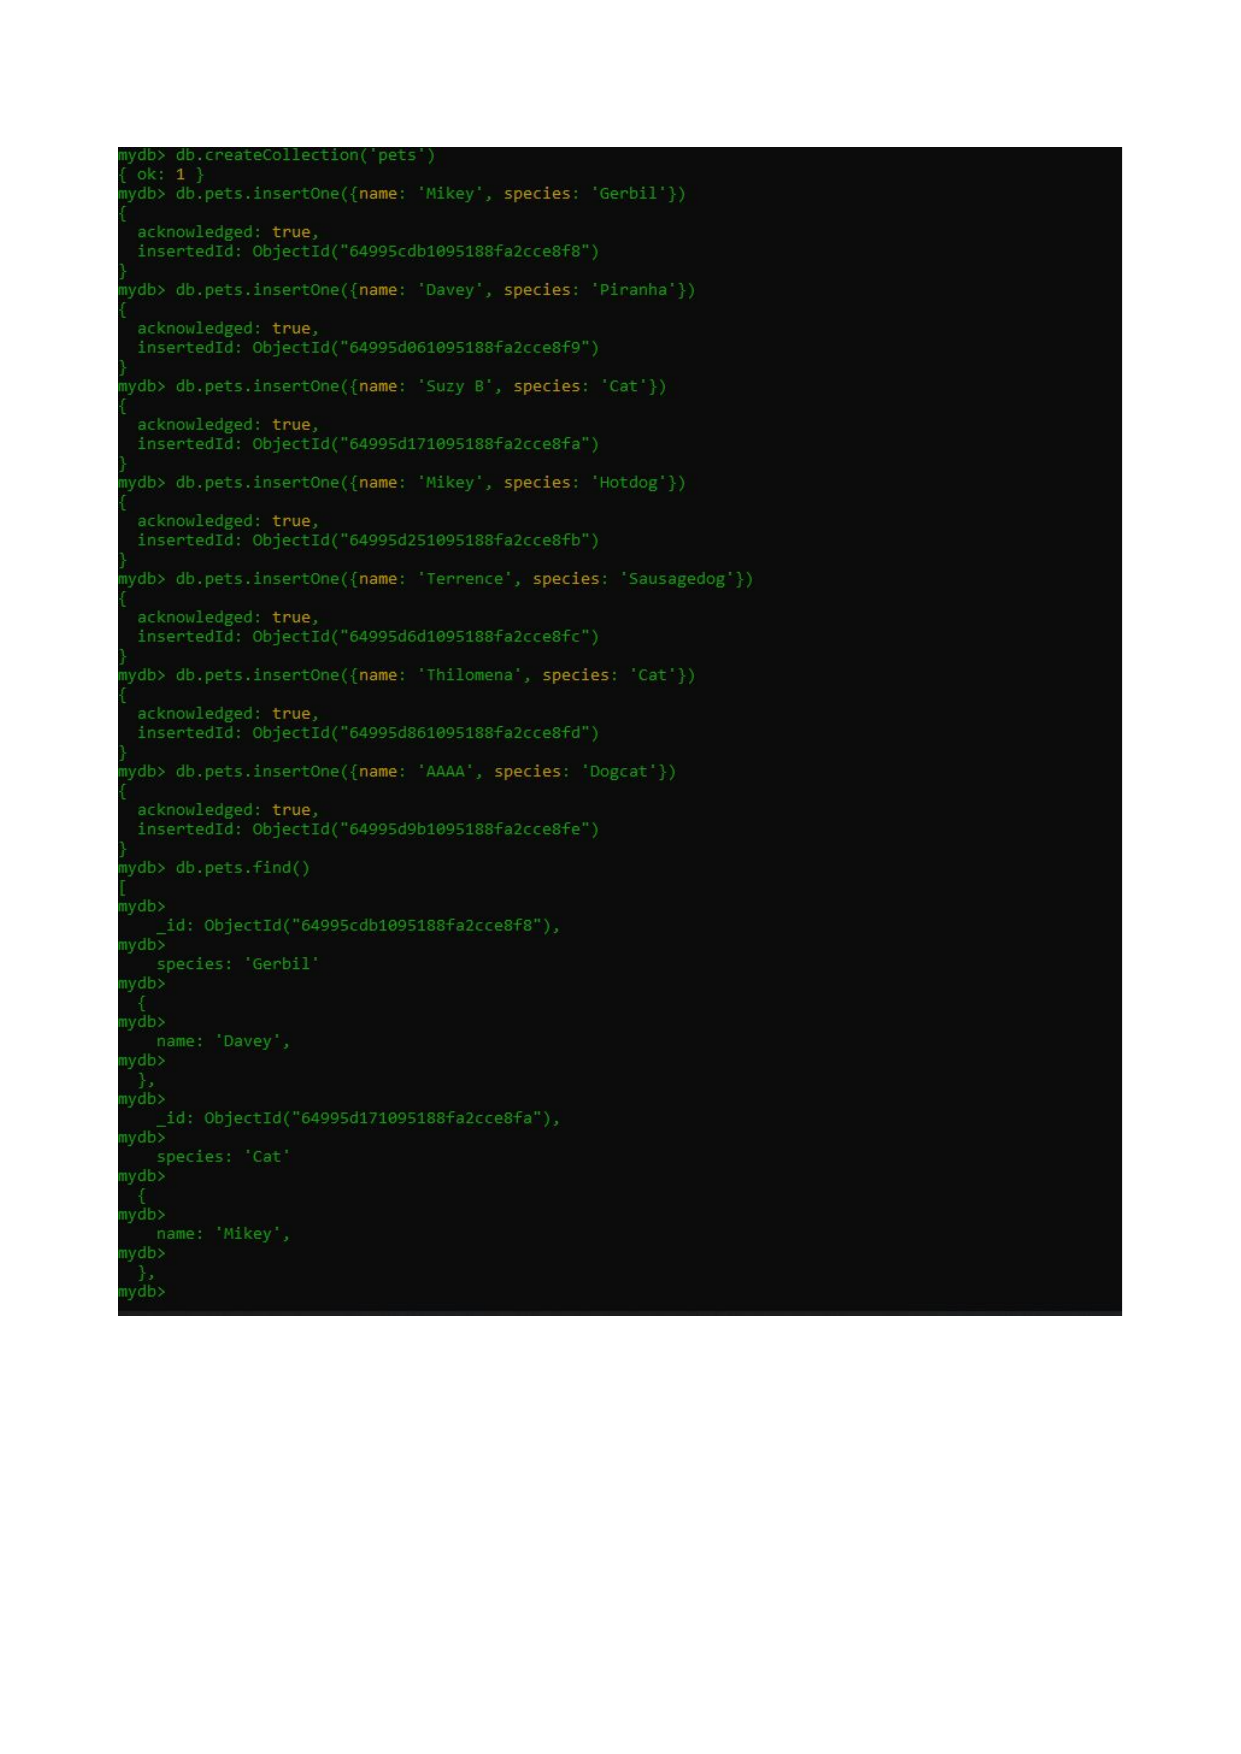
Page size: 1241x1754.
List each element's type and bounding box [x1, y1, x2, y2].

picture [118, 147, 1123, 1316]
